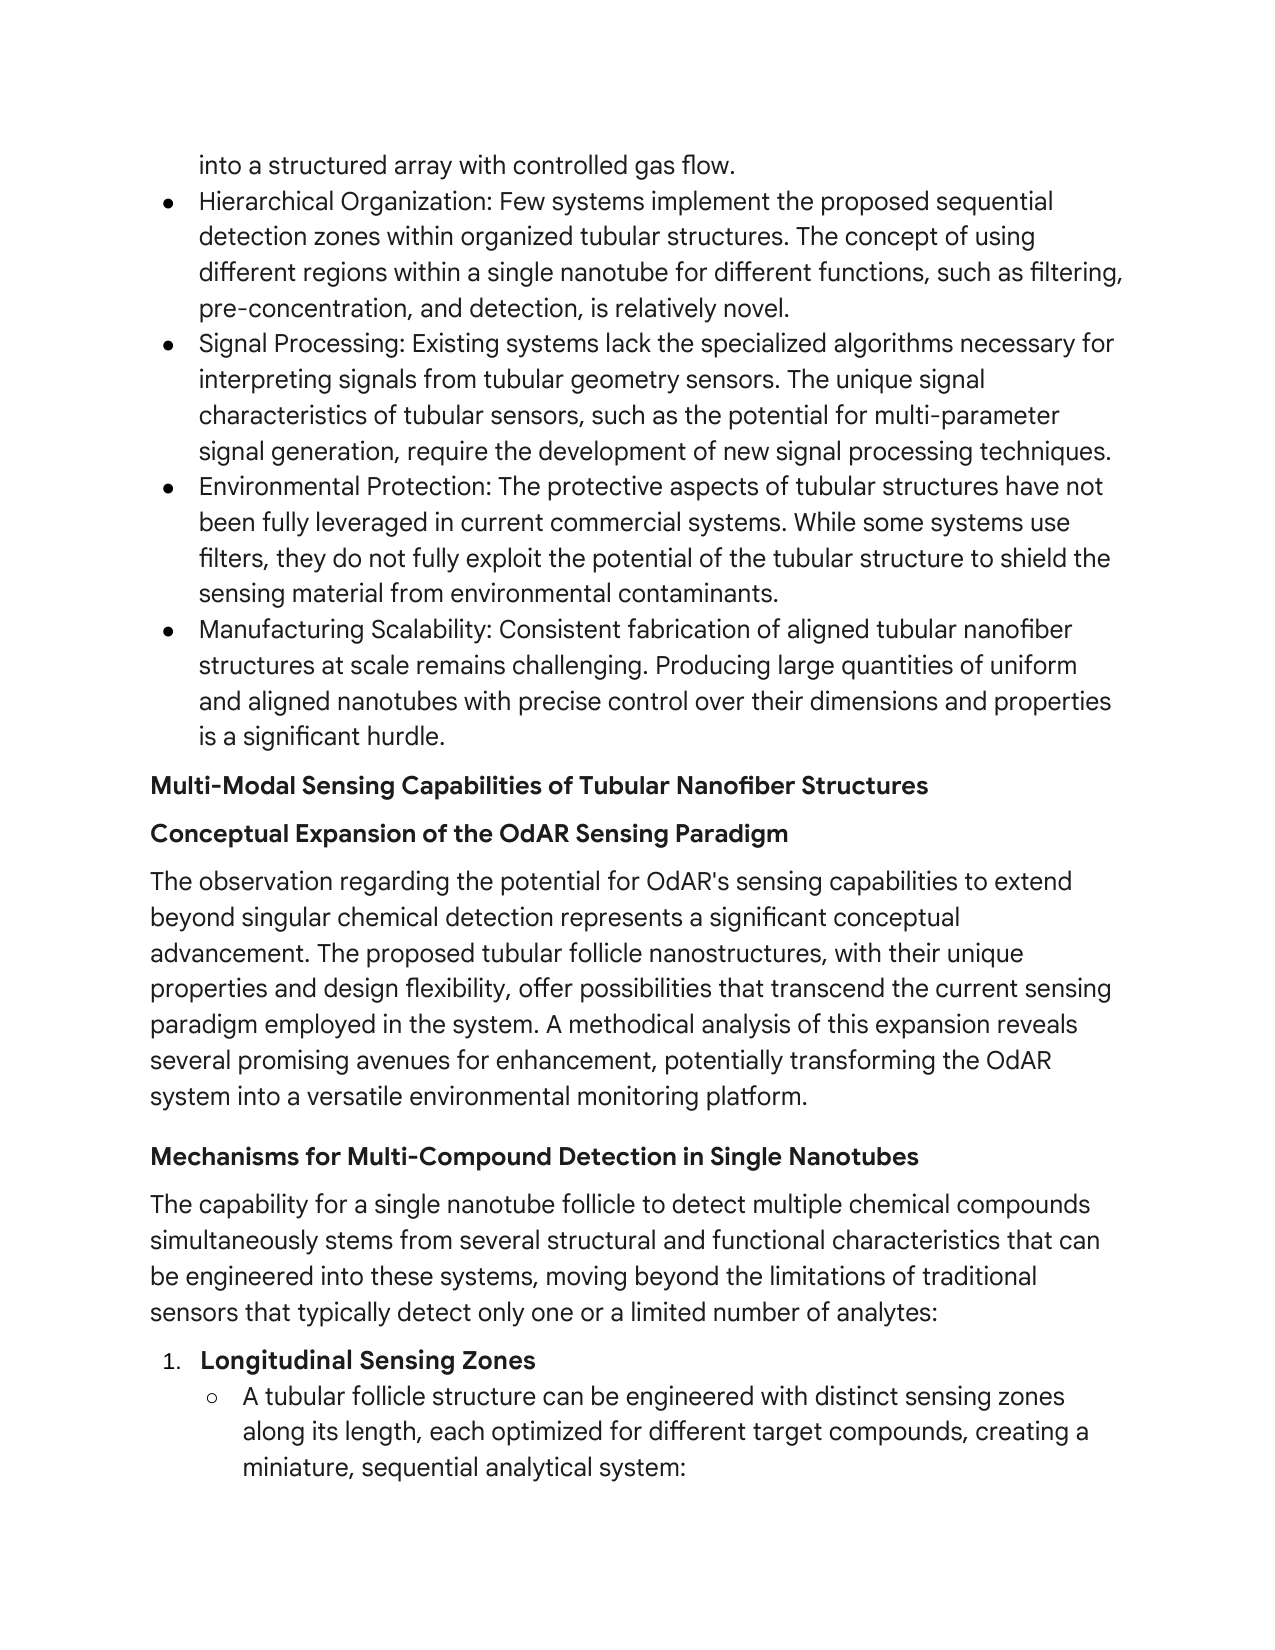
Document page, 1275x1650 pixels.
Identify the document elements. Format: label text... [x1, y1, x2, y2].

list Signal Processing: Existing systems lack the specialized algorithms necessary for interpreting signals from tubular geometry sensors. The unique signal characteristics of tubular sensors, such as the potential for multi-parameter signal generation, require the development of new signal processing techniques. [161, 329, 1125, 467]
subtitle Mechanisms for Multi-Compound Detection in Single Nanotubes [150, 1141, 1125, 1173]
list Hierarchical Organization: Few systems implement the proposed sequential detection zones within organized tubular structures. The concept of using different regions within a single nanotube for different functions, such as filtering, pre-concentration, and detection, is relatively novel. [161, 186, 1125, 324]
list Longitudinal Sensing Zones [162, 1345, 1125, 1376]
list Manufacturing Scalability: Consistent fabrication of aligned tubular nanofiber structures at scale remains challenging. Producing large quantities of uniform and aligned nanotubes with precise control over their dimensions and properties is a significant hurdle. [161, 614, 1125, 753]
text The observation regarding the potential for OdAR's sensing capabilities to extend beyond singular chemical detection represents a significant conceptual advancement. The proposed tubular follicle nanostructures, with their unique properties and design flexibility, offer possibilities that transcend the current sensing paradigm employed in the system. A methodical analysis of this expansion reveals several promising avenues for enhancement, potentially transforming the OdAR system into a versatile environmental monitoring platform. [150, 866, 1125, 1112]
list A tubular follicle structure can be engineered with distinct sensing zones along its length, each optimized for different target compounds, creating a miniature, sequential analytical system: [205, 1381, 1125, 1484]
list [161, 150, 1125, 181]
subtitle Conceptual Expansion of the OdAR Sensing Paradigm [150, 818, 1125, 849]
subtitle Multi-Modal Sensing Capabilities of Tubular Nanofiber Structures [150, 770, 1125, 801]
list Environmental Protection: The protective aspects of tubular structures have not been fully leveraged in current commercial systems. While some systems use filters, they do not fully exploit the potential of the tubular structure to shield the sensing material from environmental contaminants. [161, 472, 1125, 610]
text The capability for a single nanotube follicle to detect multiple chemical compounds simultaneously stems from several structural and functional characteristics that can be engineered into these systems, moving beyond the limitations of traditional sensors that typically detect only one or a limited number of analytes: [150, 1190, 1125, 1328]
